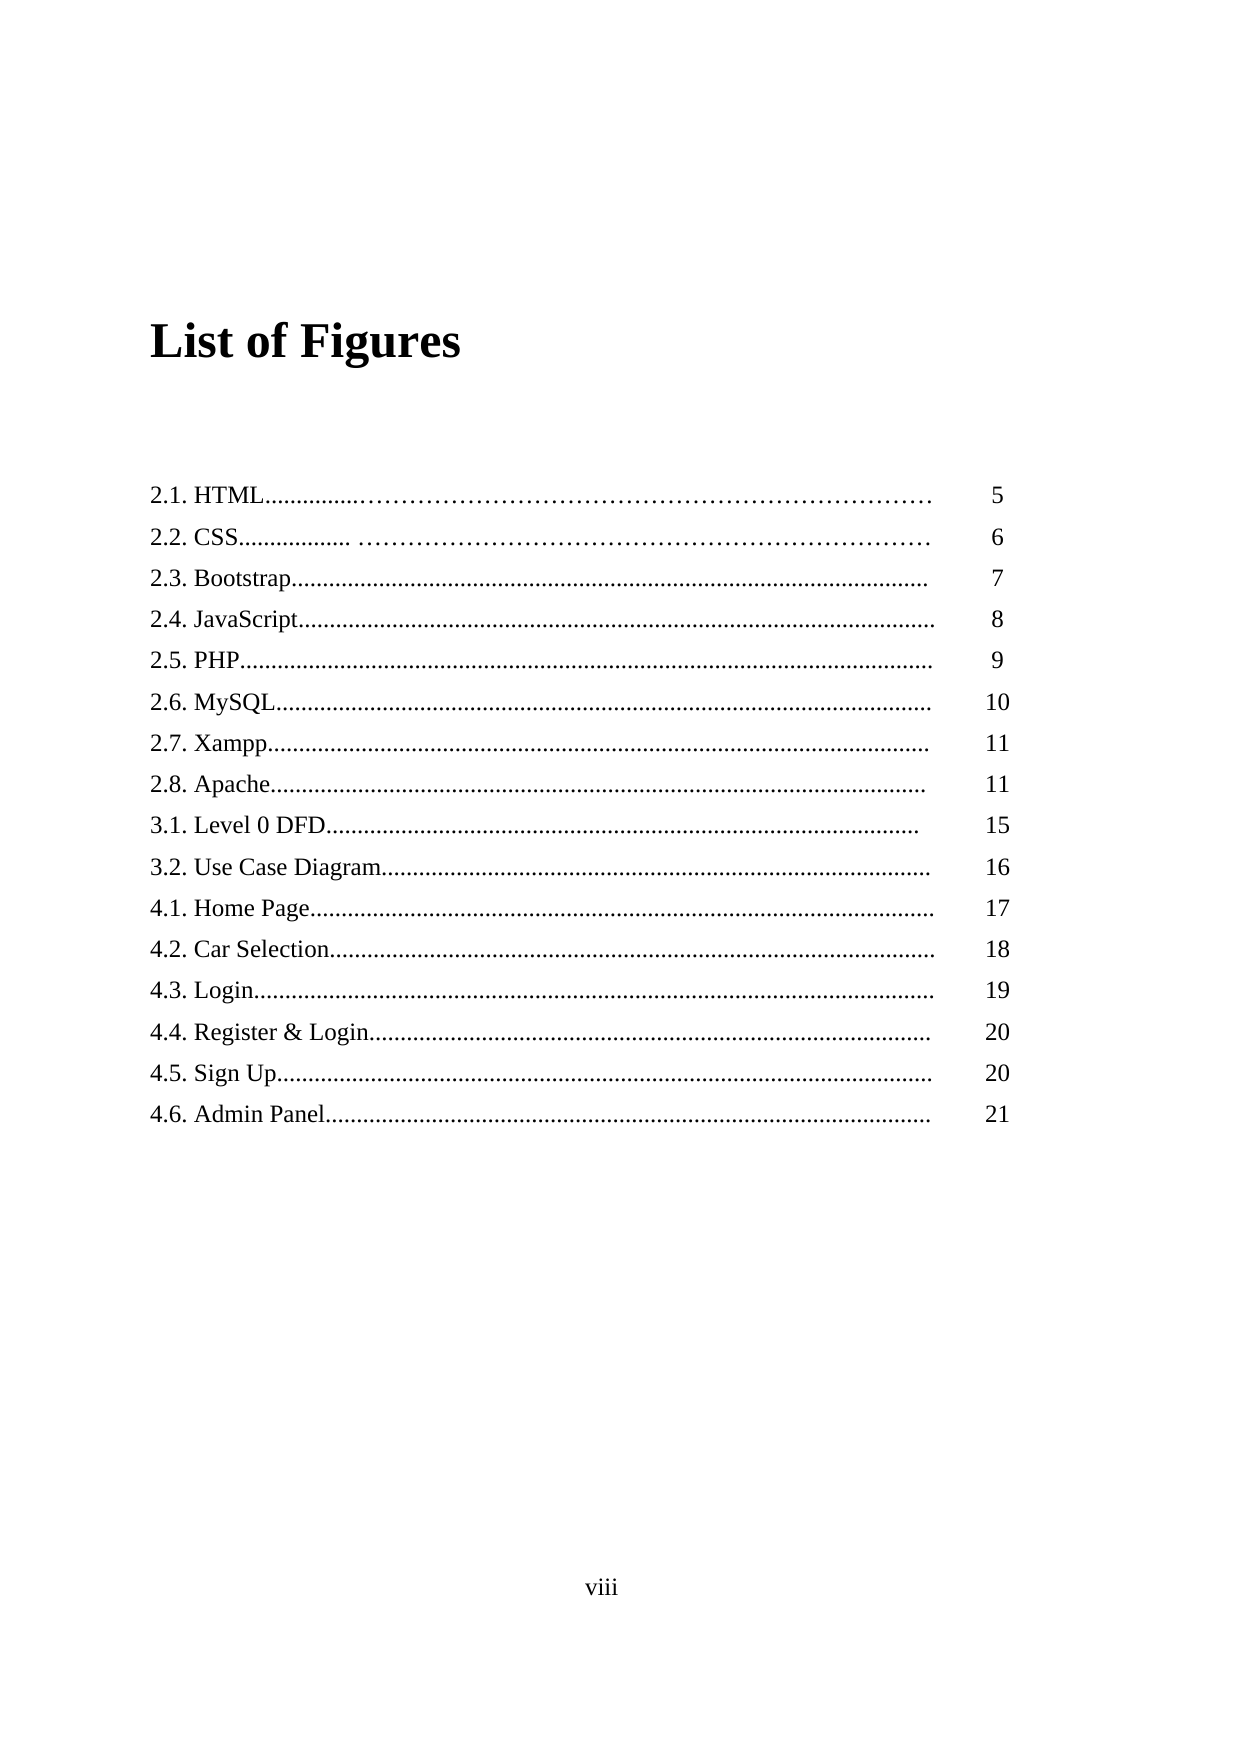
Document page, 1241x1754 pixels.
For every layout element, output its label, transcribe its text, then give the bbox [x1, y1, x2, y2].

text List of Figures [150, 310, 1053, 368]
table_cell 6 7 8 9 10 11 11 15 16 17 18 19 20 20 21 [948, 522, 1047, 1182]
table_header 5 [948, 480, 1047, 522]
table_cell 2.2. CSS.................. …………………………………………………………… 2.3. Bootstrap...................................................................................................... 2.4. JavaScript...................................................................................................... 2.5. PHP............................................................................................................... 2.6. MySQL......................................................................................................... 2.7. Xampp.......................................................................................................... 2.8. Apache......................................................................................................... 3.1. Level 0 DFD............................................................................................... 3.2. Use Case Diagram........................................................................................ 4.1. Home Page.................................................................................................... 4.2. Car Selection................................................................................................. 4.3. Login............................................................................................................. 4.4. Register & Login.......................................................................................... 4.5. Sign Up......................................................................................................... 4.6. Admin Panel................................................................................................. [139, 522, 947, 1182]
table_header 2.1. HTML...............…………………………………………………………… [139, 480, 947, 522]
